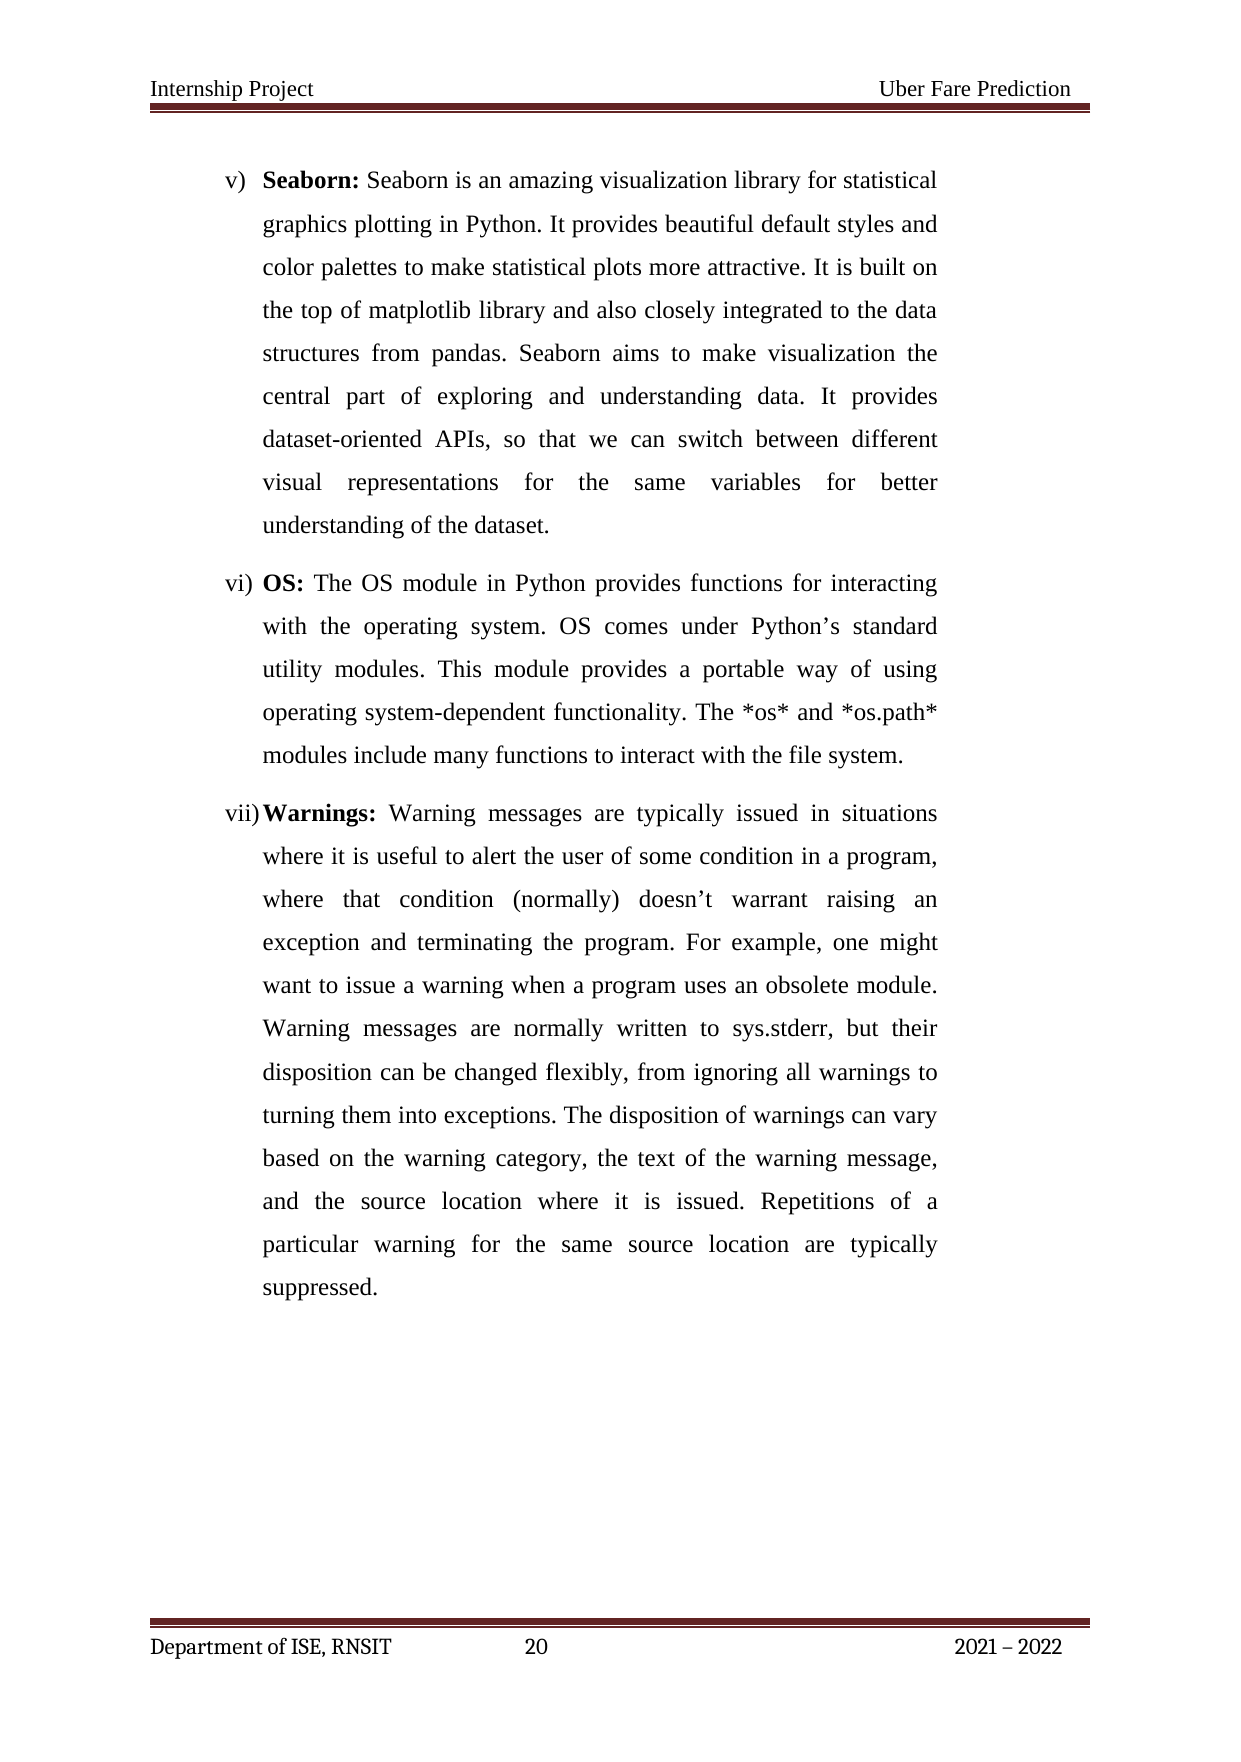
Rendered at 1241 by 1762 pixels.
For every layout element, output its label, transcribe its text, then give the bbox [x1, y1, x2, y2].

list Seaborn: Seaborn is an amazing visualization library for statistical graphics plotting in Python. It provides beautiful default styles and color palettes to make statistical plots more attractive. It is built on the top of matplotlib library and also closely integrated to the data structures from pandas. Seaborn aims to make visualization the central part of exploring and understanding data. It provides dataset-oriented APIs, so that we can switch between different visual representations for the same variables for better understanding of the dataset. [225, 166, 938, 539]
list Warnings: Warning messages are typically issued in situations where it is useful to alert the user of some condition in a program, where that condition (normally) doesn’t warrant raising an exception and terminating the program. For example, one might want to issue a warning when a program uses an obsolete module. Warning messages are normally written to sys.stderr, but their disposition can be changed flexibly, from ignoring all warnings to turning them into exceptions. The disposition of warnings can vary based on the warning category, the text of the warning message, and the source location where it is issued. Repetitions of a particular warning for the same source location are typically suppressed. [225, 798, 938, 1301]
list OS: The OS module in Python provides functions for interacting with the operating system. OS comes under Python’s standard utility modules. This module provides a portable way of using operating system-dependent functionality. The *os* and *os.path* modules include many functions to interact with the file system. [225, 568, 938, 769]
